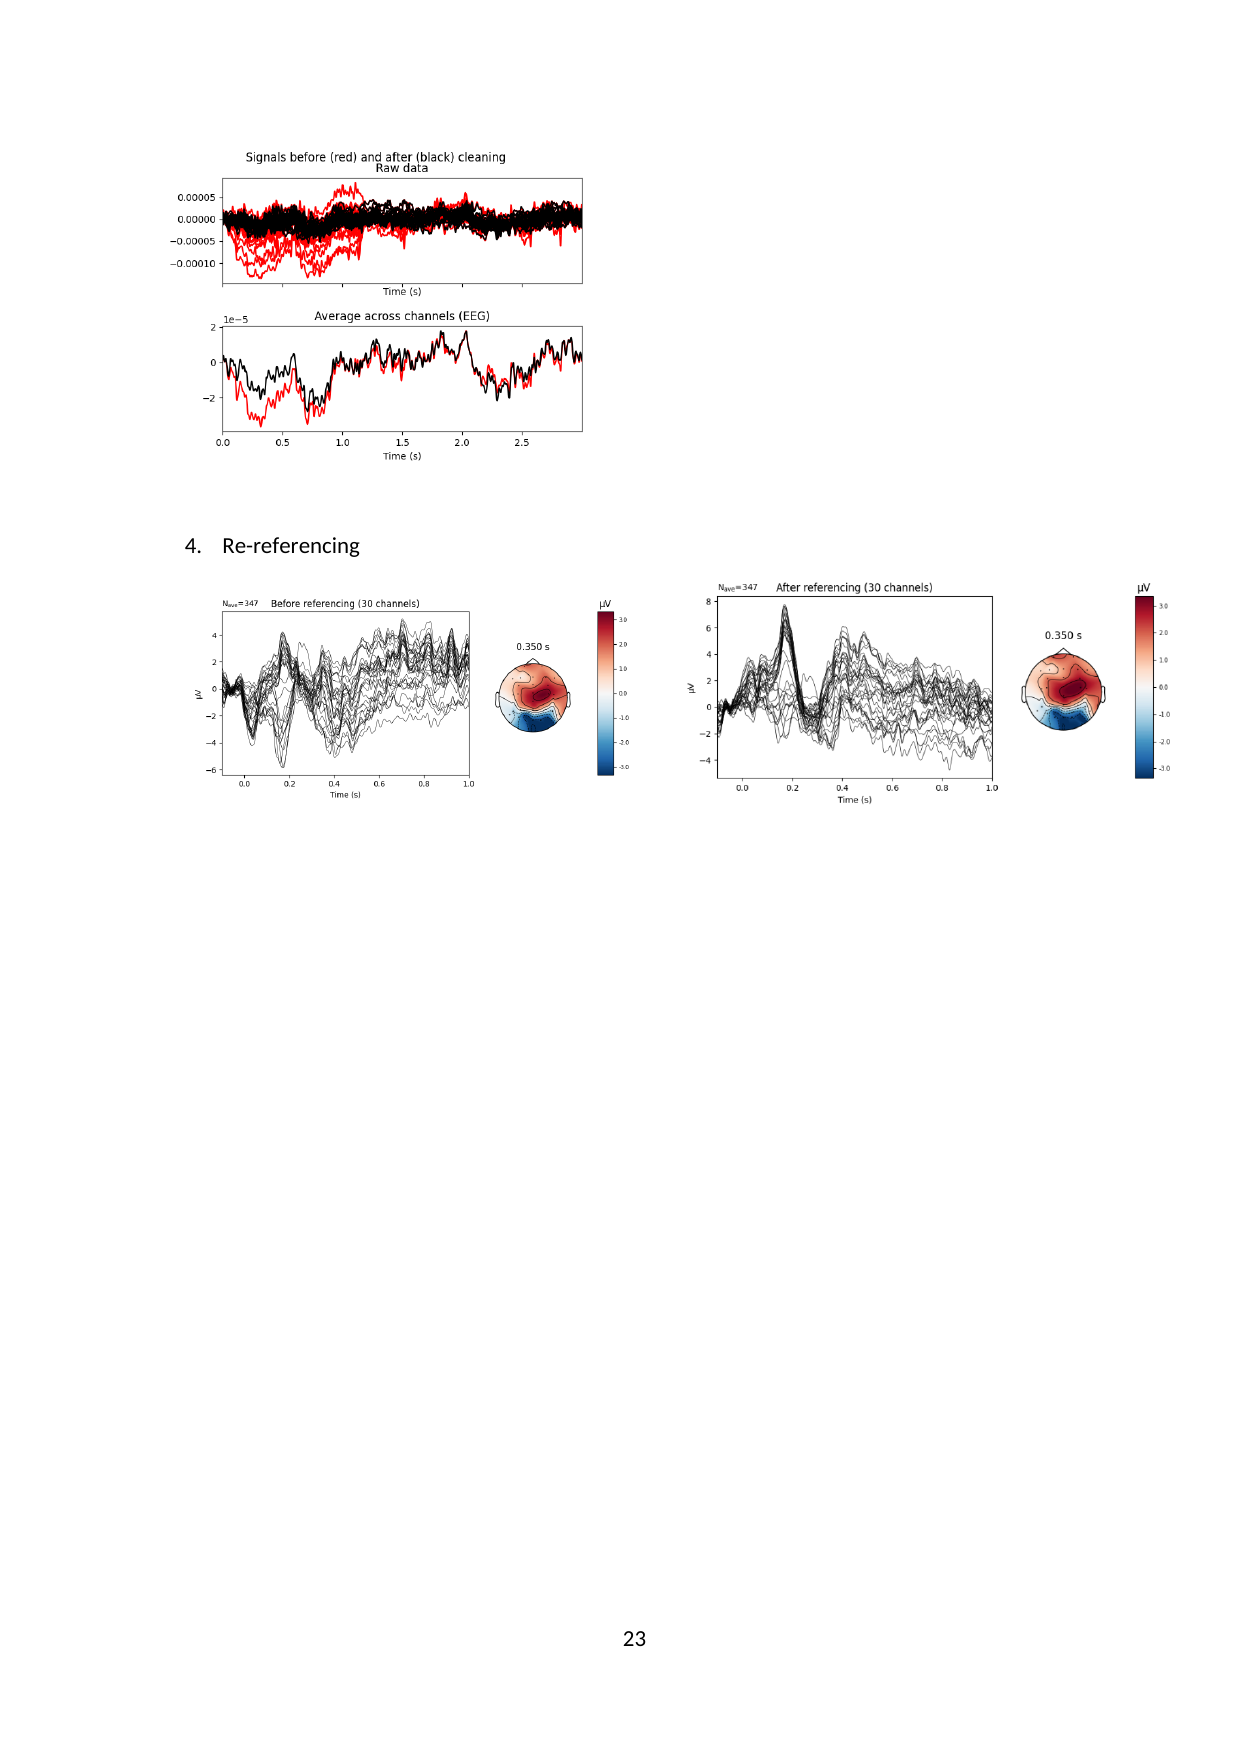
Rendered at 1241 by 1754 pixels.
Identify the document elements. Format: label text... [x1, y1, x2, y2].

picture [189, 591, 633, 812]
picture [147, 147, 591, 466]
picture [674, 574, 1174, 811]
list Re-referencing [184, 531, 1122, 559]
